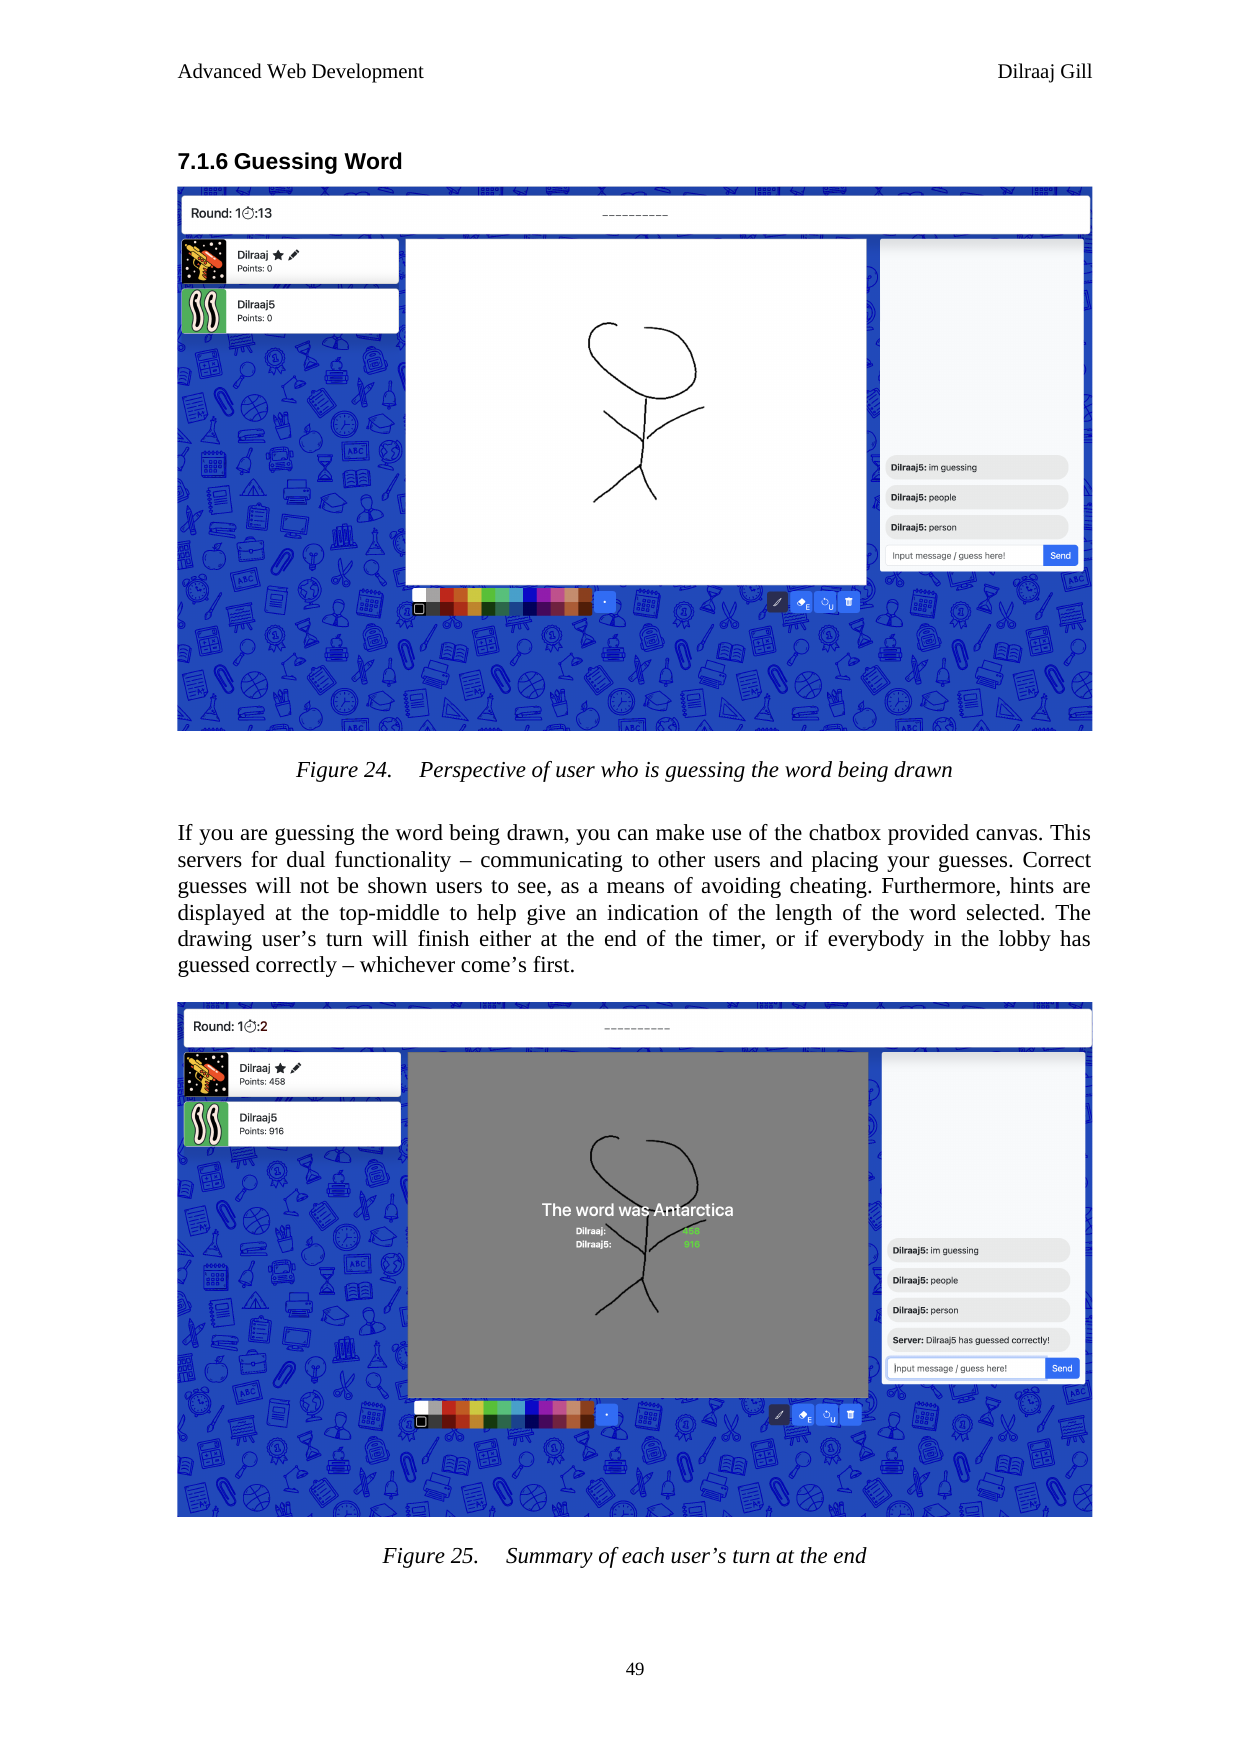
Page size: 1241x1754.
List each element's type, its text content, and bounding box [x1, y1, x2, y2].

picture [177, 1002, 1093, 1517]
text Perspective of user who is guessing the word being drawn [177, 756, 1092, 782]
subtitle Guessing Word [177, 148, 1092, 174]
text If you are guessing the word being drawn, you can make use of the chatbox provided canvas. This servers for dual functionality – communicating to other users and placing your guesses. Correct guesses will not be shown users to see, as a means of avoiding cheating. Furthermore, hints are displayed at the top-middle to help give an indication of the length of the word selected. The drawing user’s turn will finish either at the end of the timer, or if everybody in the lobby has guessed correctly – whichever come’s first. [177, 819, 1092, 978]
picture [177, 186, 1093, 731]
text Summary of each user’s turn at the end [177, 1542, 1092, 1568]
